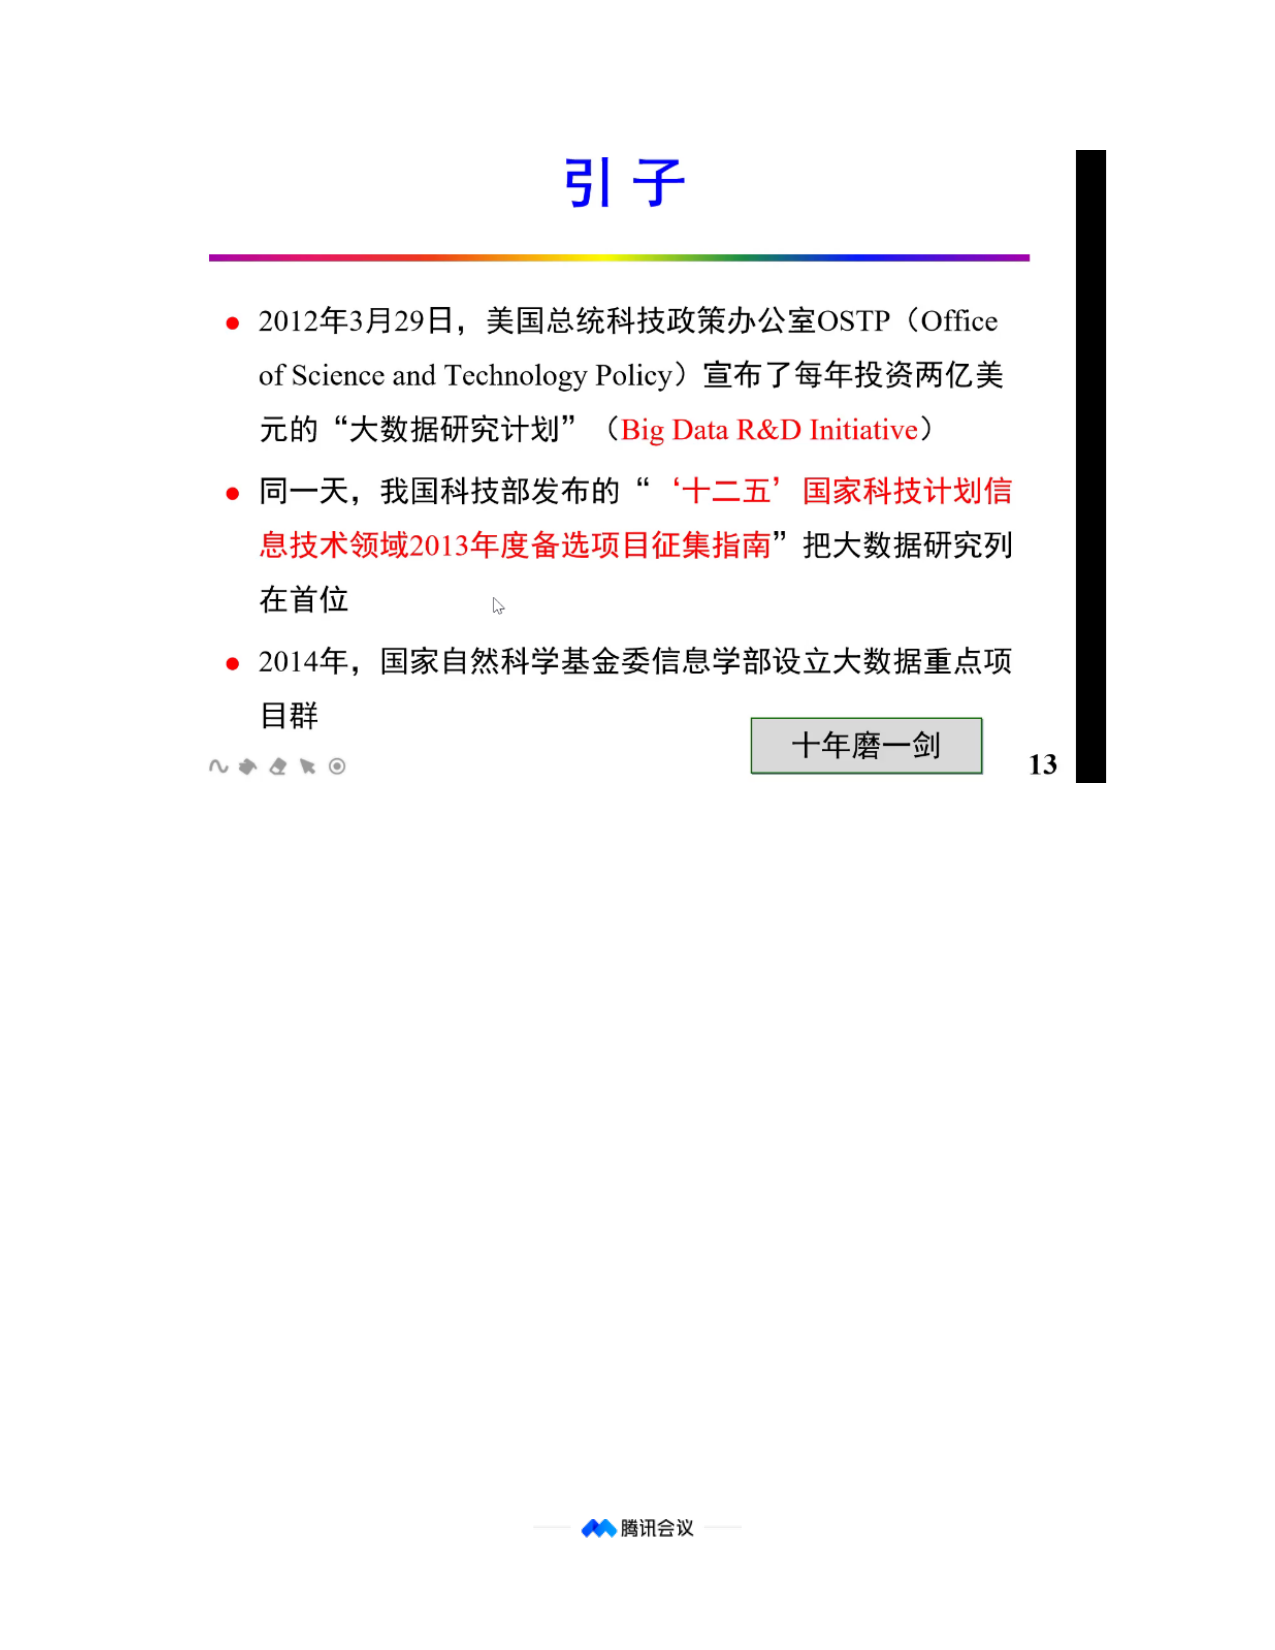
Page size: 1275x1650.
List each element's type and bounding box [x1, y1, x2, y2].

picture [533, 1519, 742, 1538]
picture [206, 150, 1107, 783]
